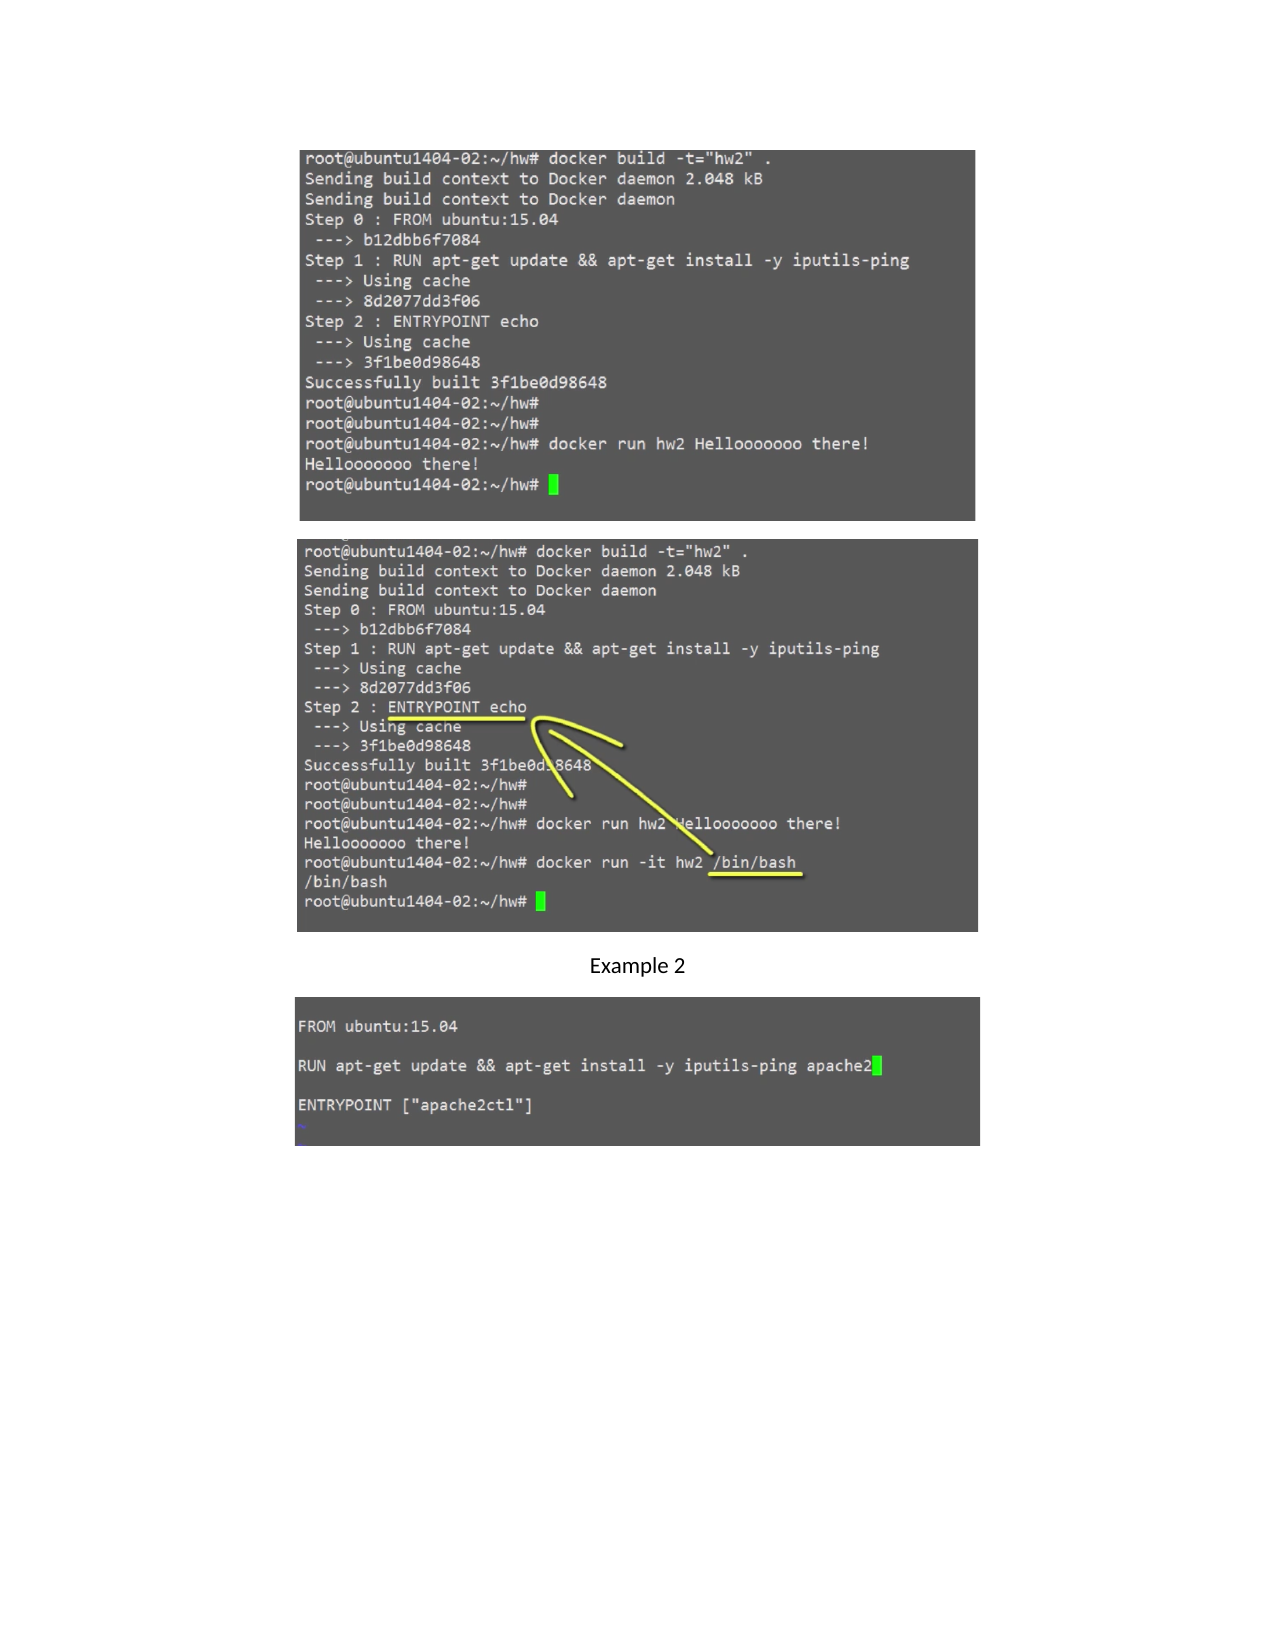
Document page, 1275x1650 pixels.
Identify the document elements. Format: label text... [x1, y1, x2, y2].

text Example 2 [150, 951, 1125, 979]
picture [297, 539, 979, 932]
picture [299, 150, 976, 521]
picture [294, 997, 981, 1146]
